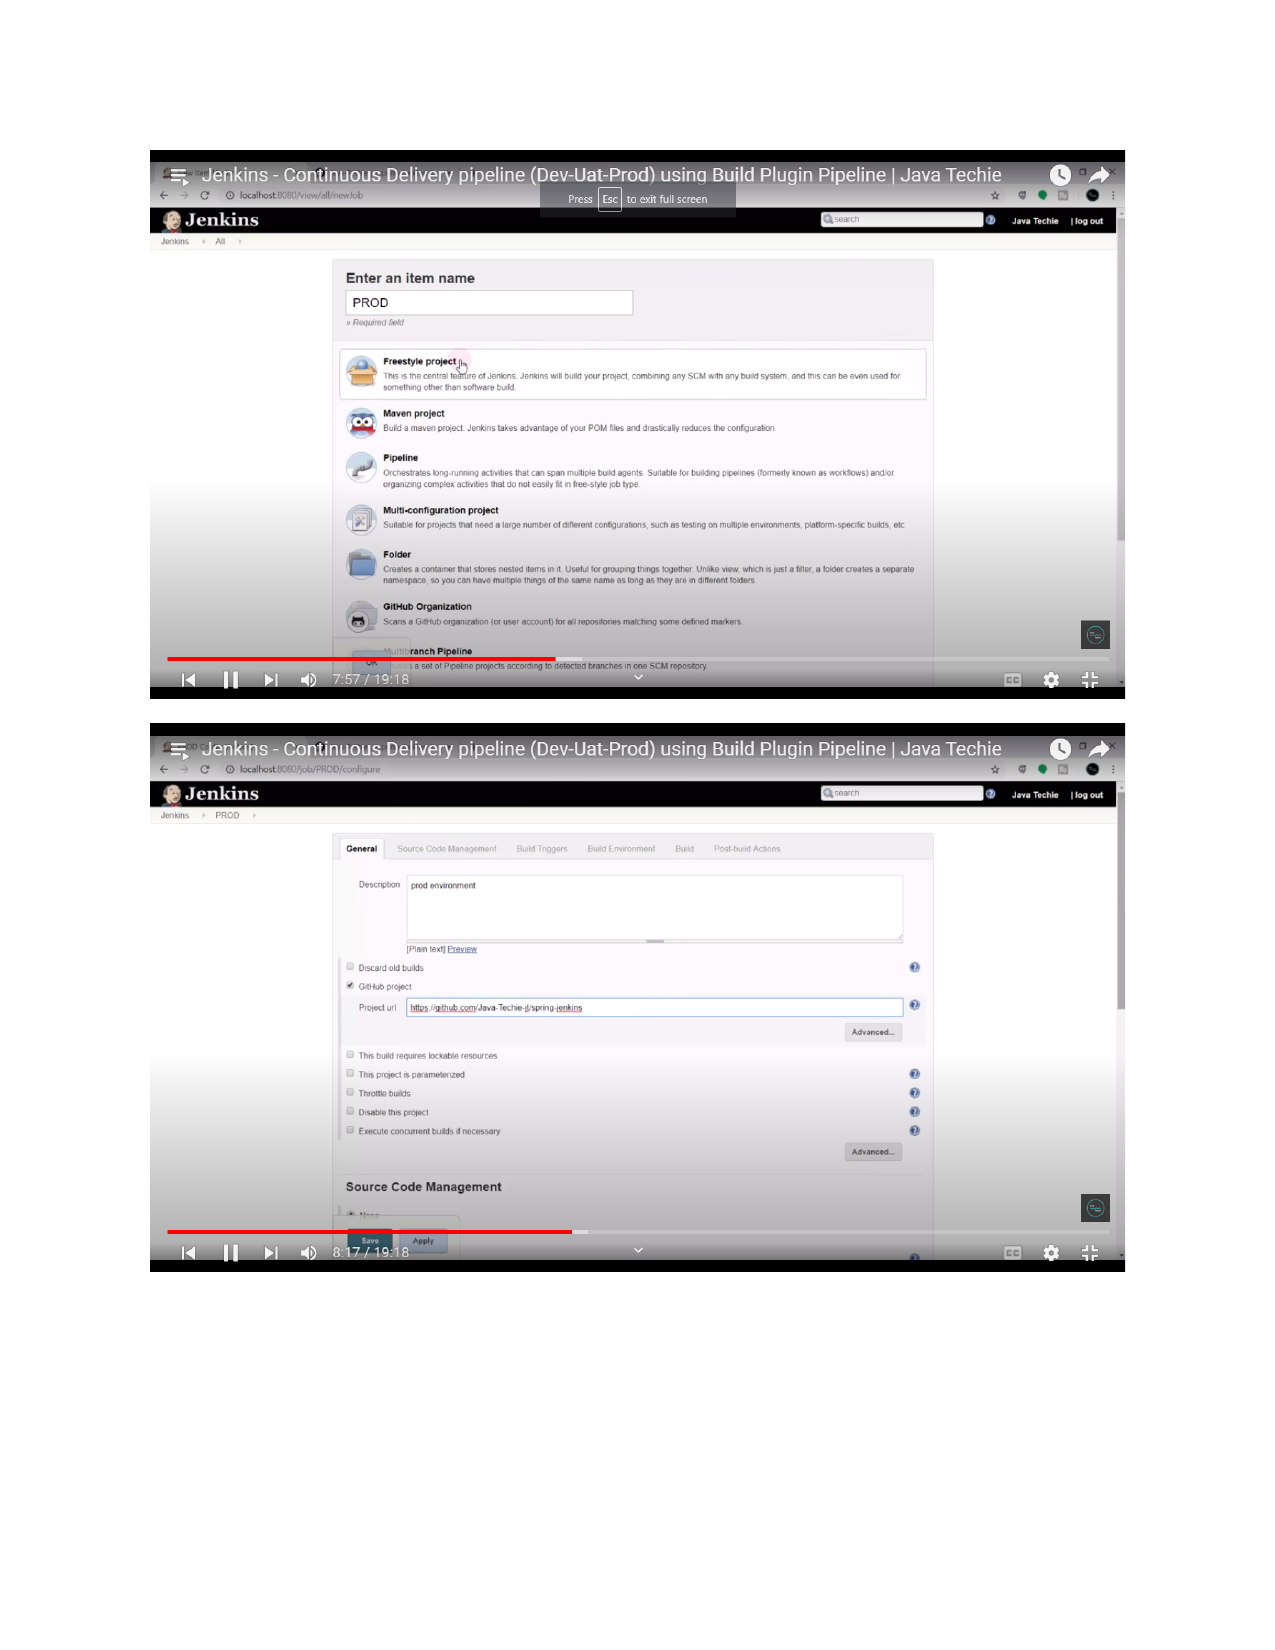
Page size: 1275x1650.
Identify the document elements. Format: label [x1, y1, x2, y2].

picture [150, 150, 1125, 699]
picture [150, 723, 1125, 1272]
